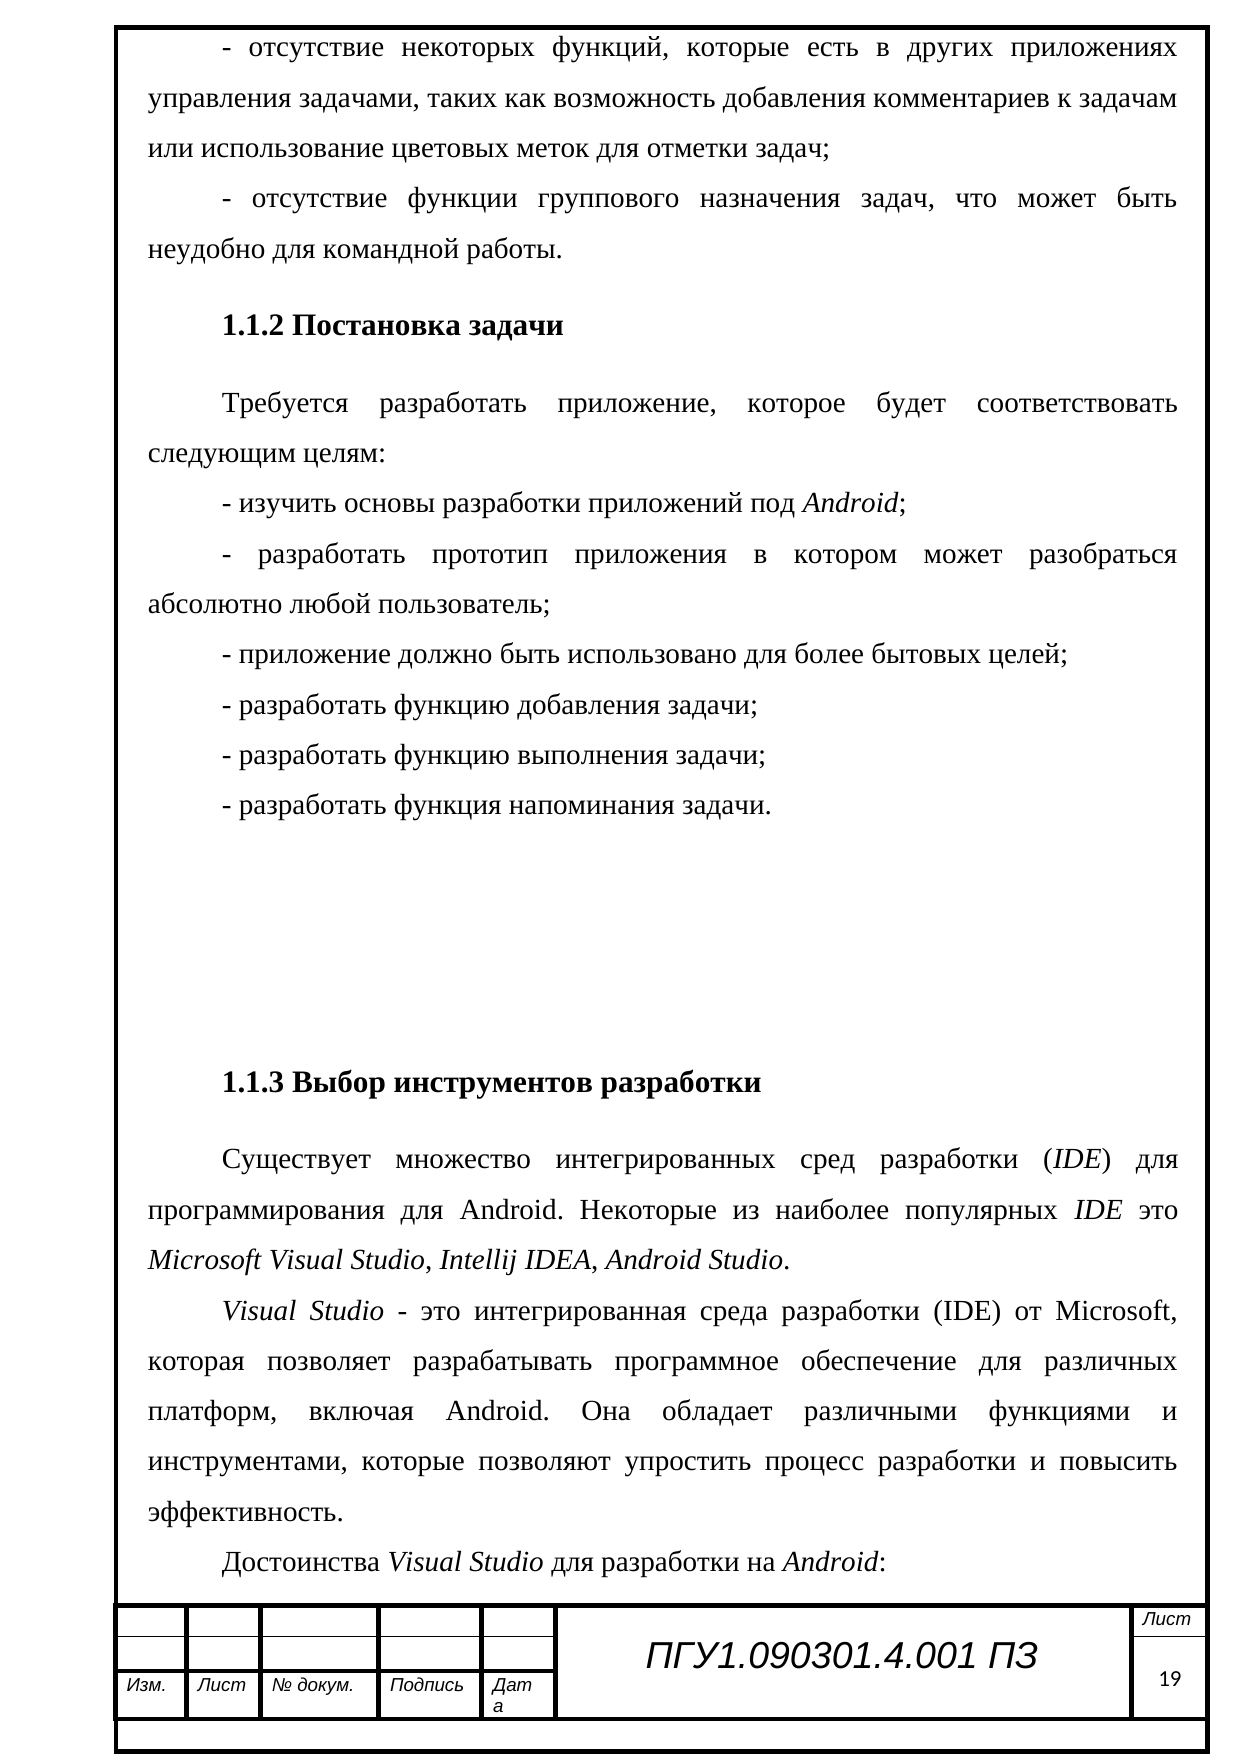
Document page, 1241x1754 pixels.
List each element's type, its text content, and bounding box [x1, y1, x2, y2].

text Существует множество интегрированных сред разработки (IDE) для программирования для Android. Некоторые из наиболее популярных IDE это Microsoft Visual Studio, Intellij IDEA, Android Studio. [148, 1142, 1178, 1276]
subtitle 1.1.2 Постановка задачи [148, 306, 1178, 342]
text - разработать функция напоминания задачи. [148, 787, 1178, 821]
text - приложение должно быть использовано для более бытовых целей; [148, 637, 1178, 670]
subtitle 1.1.3 Выбор инструментов разработки [148, 1063, 1178, 1099]
text - отсутствие некоторых функций, которые есть в других приложениях управления задачами, таких как возможность добавления комментариев к задачам или использование цветовых меток для отметки задач; [148, 30, 1178, 164]
text - разработать прототип приложения в котором может разобраться абсолютно любой пользователь; [148, 536, 1178, 620]
text - изучить основы разработки приложений под Android; [148, 486, 1178, 519]
text Visual Studio - это интегрированная среда разработки (IDE) от Microsoft, которая позволяет разрабатывать программное обеспечение для различных платформ, включая Android. Она обладает различными функциями и инструментами, которые позволяют упростить процесс разработки и повысить эффективность. [148, 1293, 1178, 1527]
text - разработать функцию выполнения задачи; [148, 737, 1178, 771]
text Требуется разработать приложение, которое будет соответствовать следующим целям: [148, 385, 1178, 469]
text Достоинства Visual Studio для разработки на Android: [148, 1544, 1178, 1578]
text - отсутствие функции группового назначения задач, что может быть неудобно для командной работы. [148, 181, 1178, 264]
text - разработать функцию добавления задачи; [148, 687, 1178, 720]
